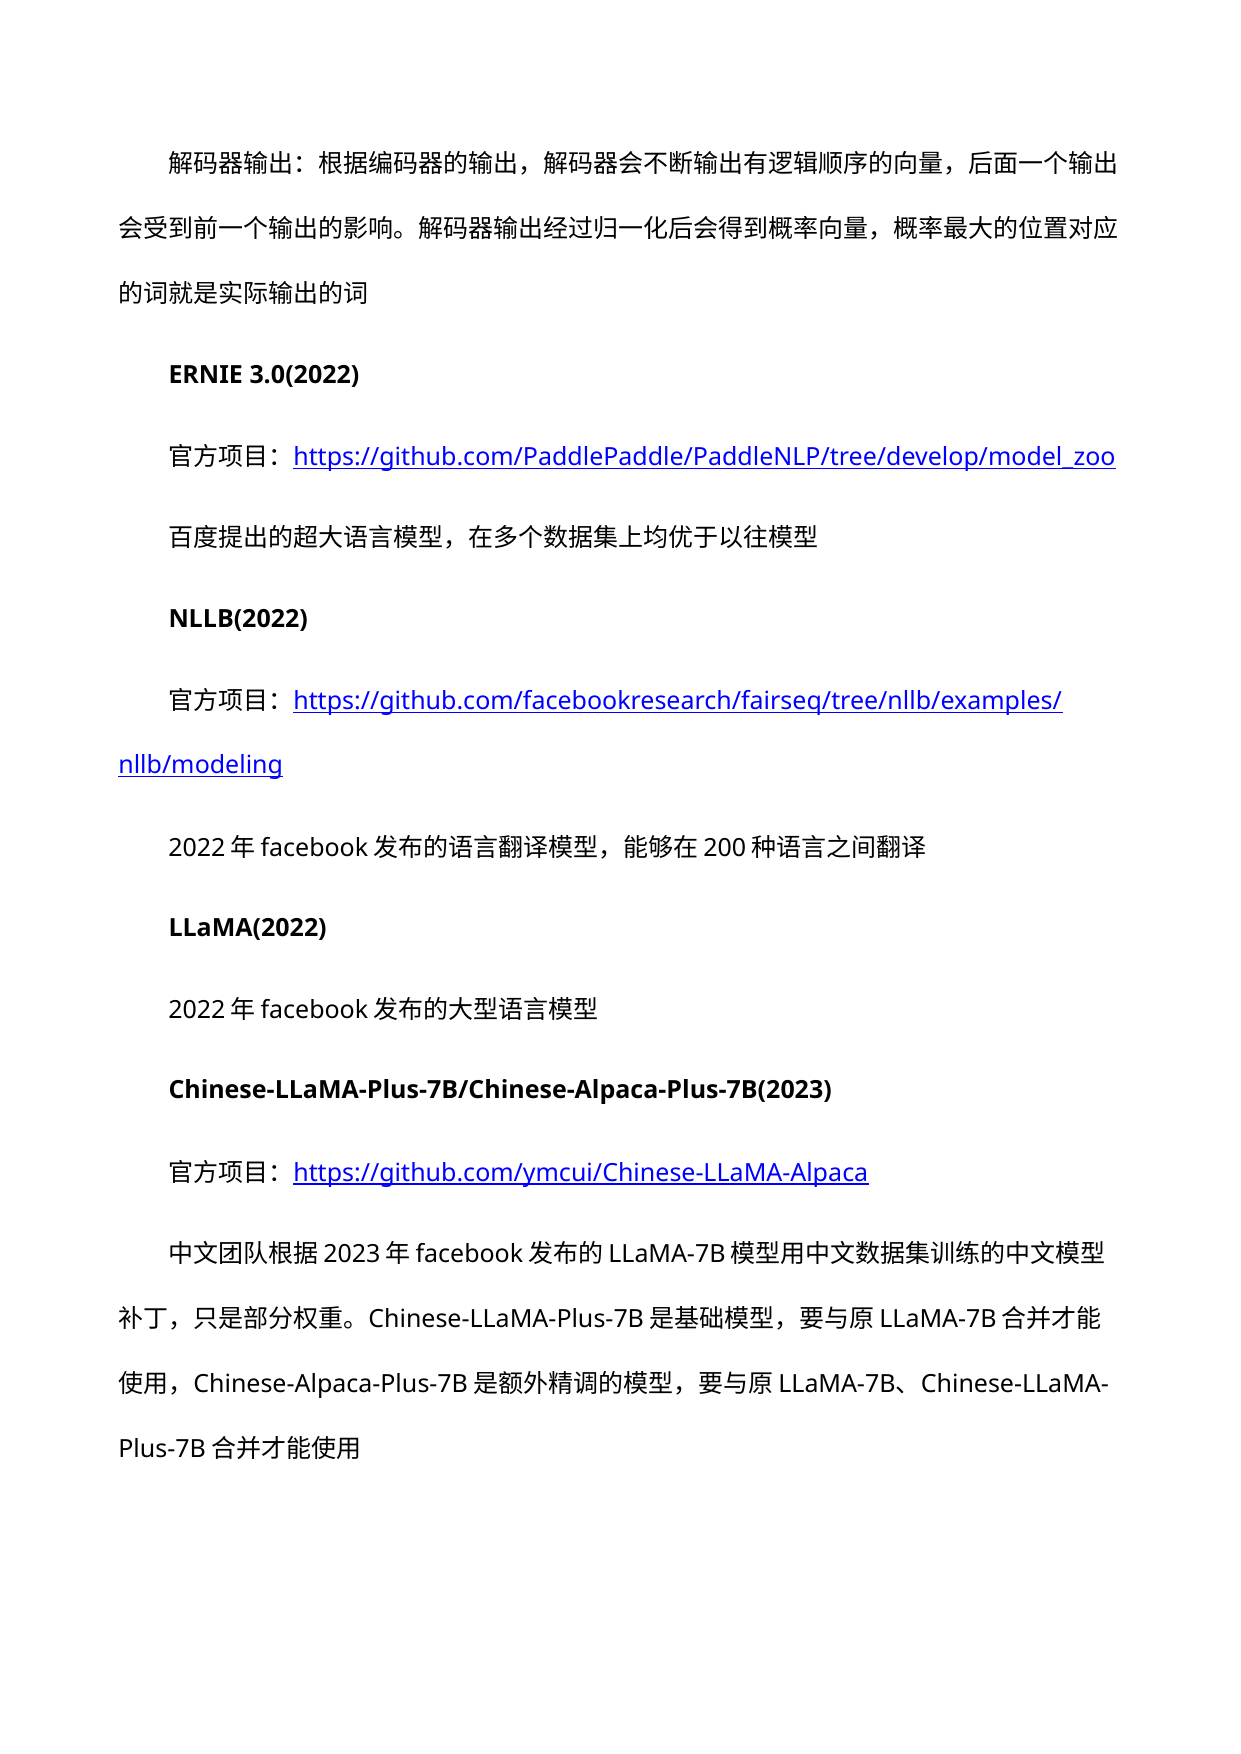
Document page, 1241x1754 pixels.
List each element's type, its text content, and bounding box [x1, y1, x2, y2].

text 2022年facebook发布的大型语言模型 [118, 975, 1122, 1040]
text LLaMA(2022) [118, 894, 1122, 959]
text 中文团队根据2023年facebook发布的LLaMA-7B模型用中文数据集训练的中文模型补丁，只是部分权重。Chinese-LLaMA-Plus-7B是基础模型，要与原LLaMA-7B合并才能使用，Chinese-Alpaca-Plus-7B是额外精调的模型，要与原LLaMA-7B、Chinese-LLaMA-Plus-7B合并才能使用 [118, 1219, 1122, 1479]
text NLLB(2022) [118, 585, 1122, 650]
text Chinese-LLaMA-Plus-7B/Chinese-Alpaca-Plus-7B(2023) [118, 1057, 1122, 1122]
text 解码器输出：根据编码器的输出，解码器会不断输出有逻辑顺序的向量，后面一个输出会受到前一个输出的影响。解码器输出经过归一化后会得到概率向量，概率最大的位置对应的词就是实际输出的词 [118, 129, 1122, 324]
text ERNIE 3.0(2022) [118, 341, 1122, 406]
text 2022年facebook发布的语言翻译模型，能够在200种语言之间翻译 [118, 813, 1122, 878]
text 官方项目：https://github.com/facebookresearch/fairseq/tree/nllb/examples/nllb/modeling [118, 666, 1122, 796]
text 官方项目：https://github.com/PaddlePaddle/PaddleNLP/tree/develop/model_zoo [118, 422, 1122, 487]
text 百度提出的超大语言模型，在多个数据集上均优于以往模型 [118, 503, 1122, 568]
text 官方项目：https://github.com/ymcui/Chinese-LLaMA-Alpaca [118, 1138, 1122, 1203]
